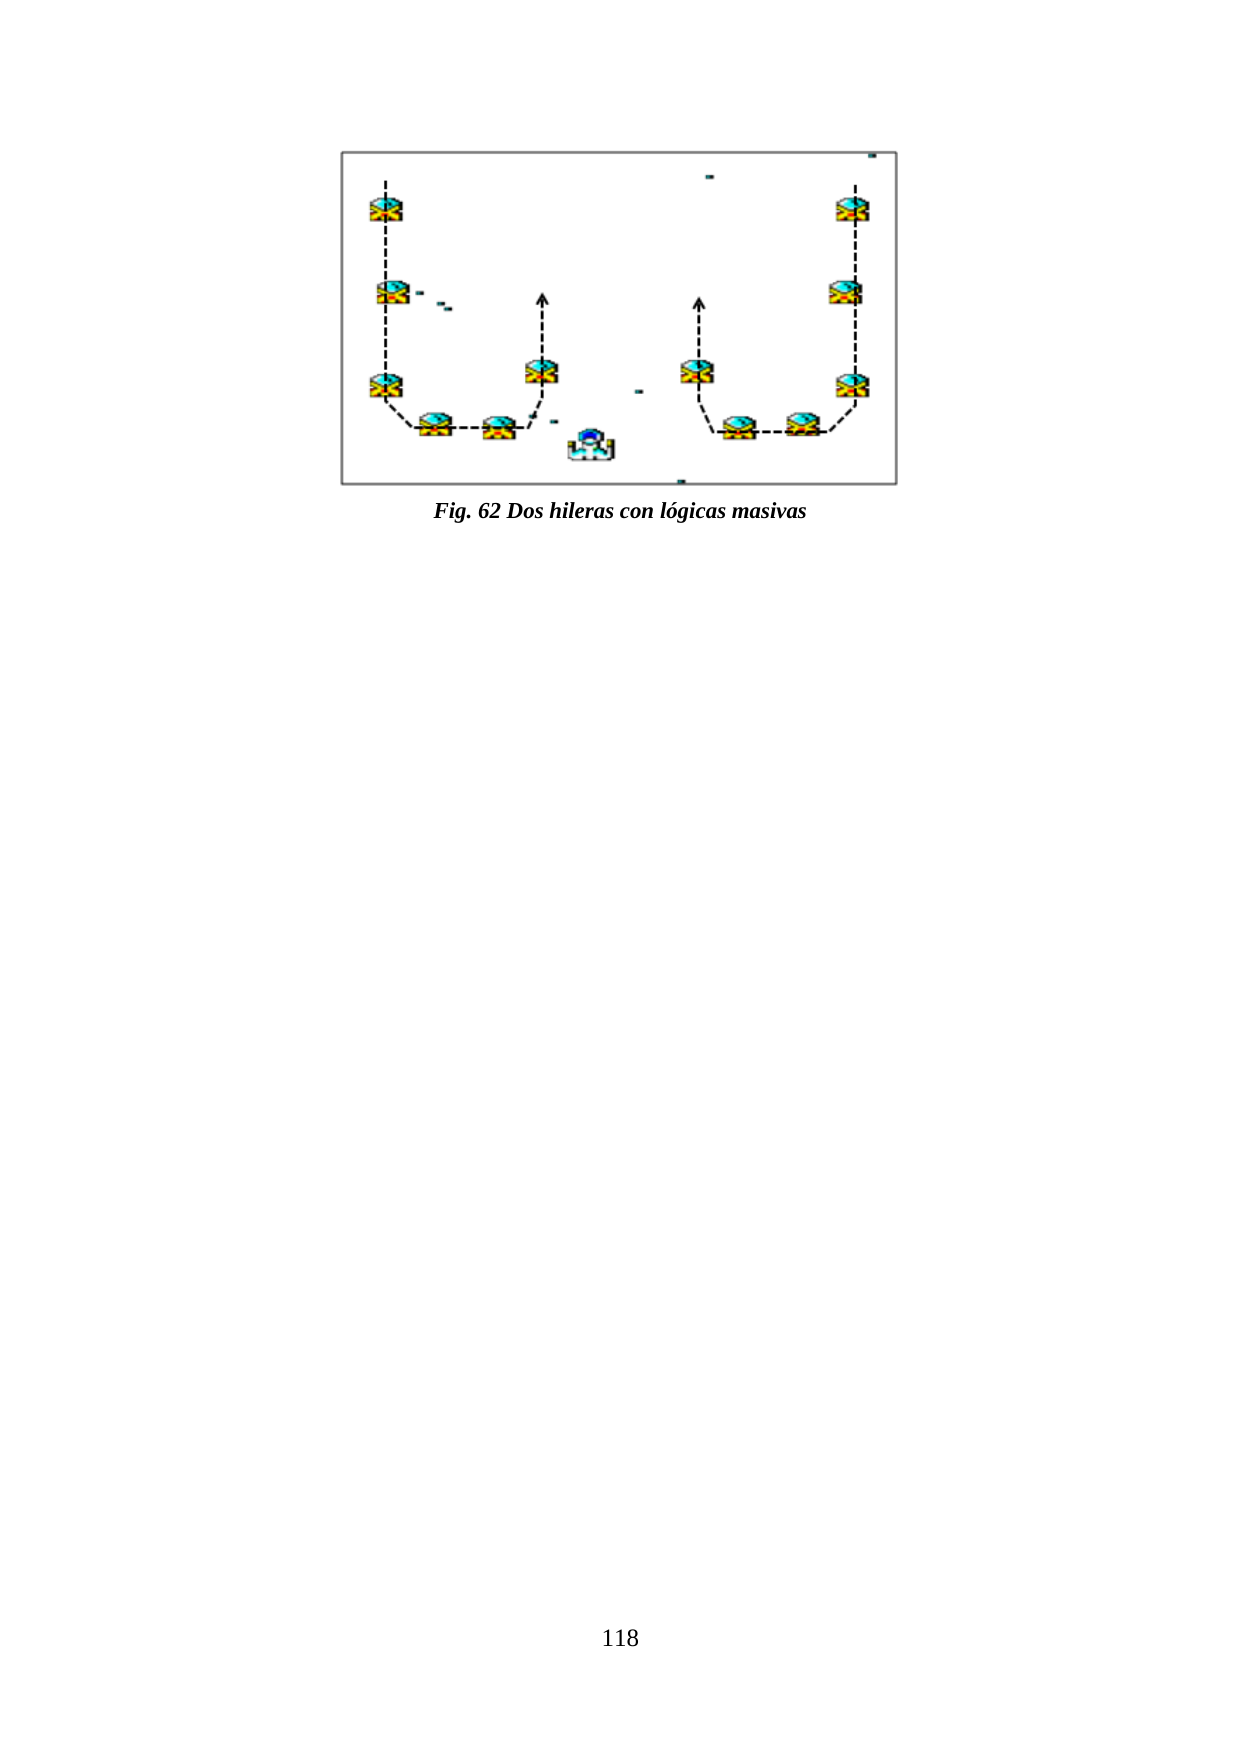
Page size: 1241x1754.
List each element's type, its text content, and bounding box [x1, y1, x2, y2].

picture [335, 147, 905, 497]
text Fig. 62 Dos hileras con lógicas masivas [177, 497, 1063, 523]
